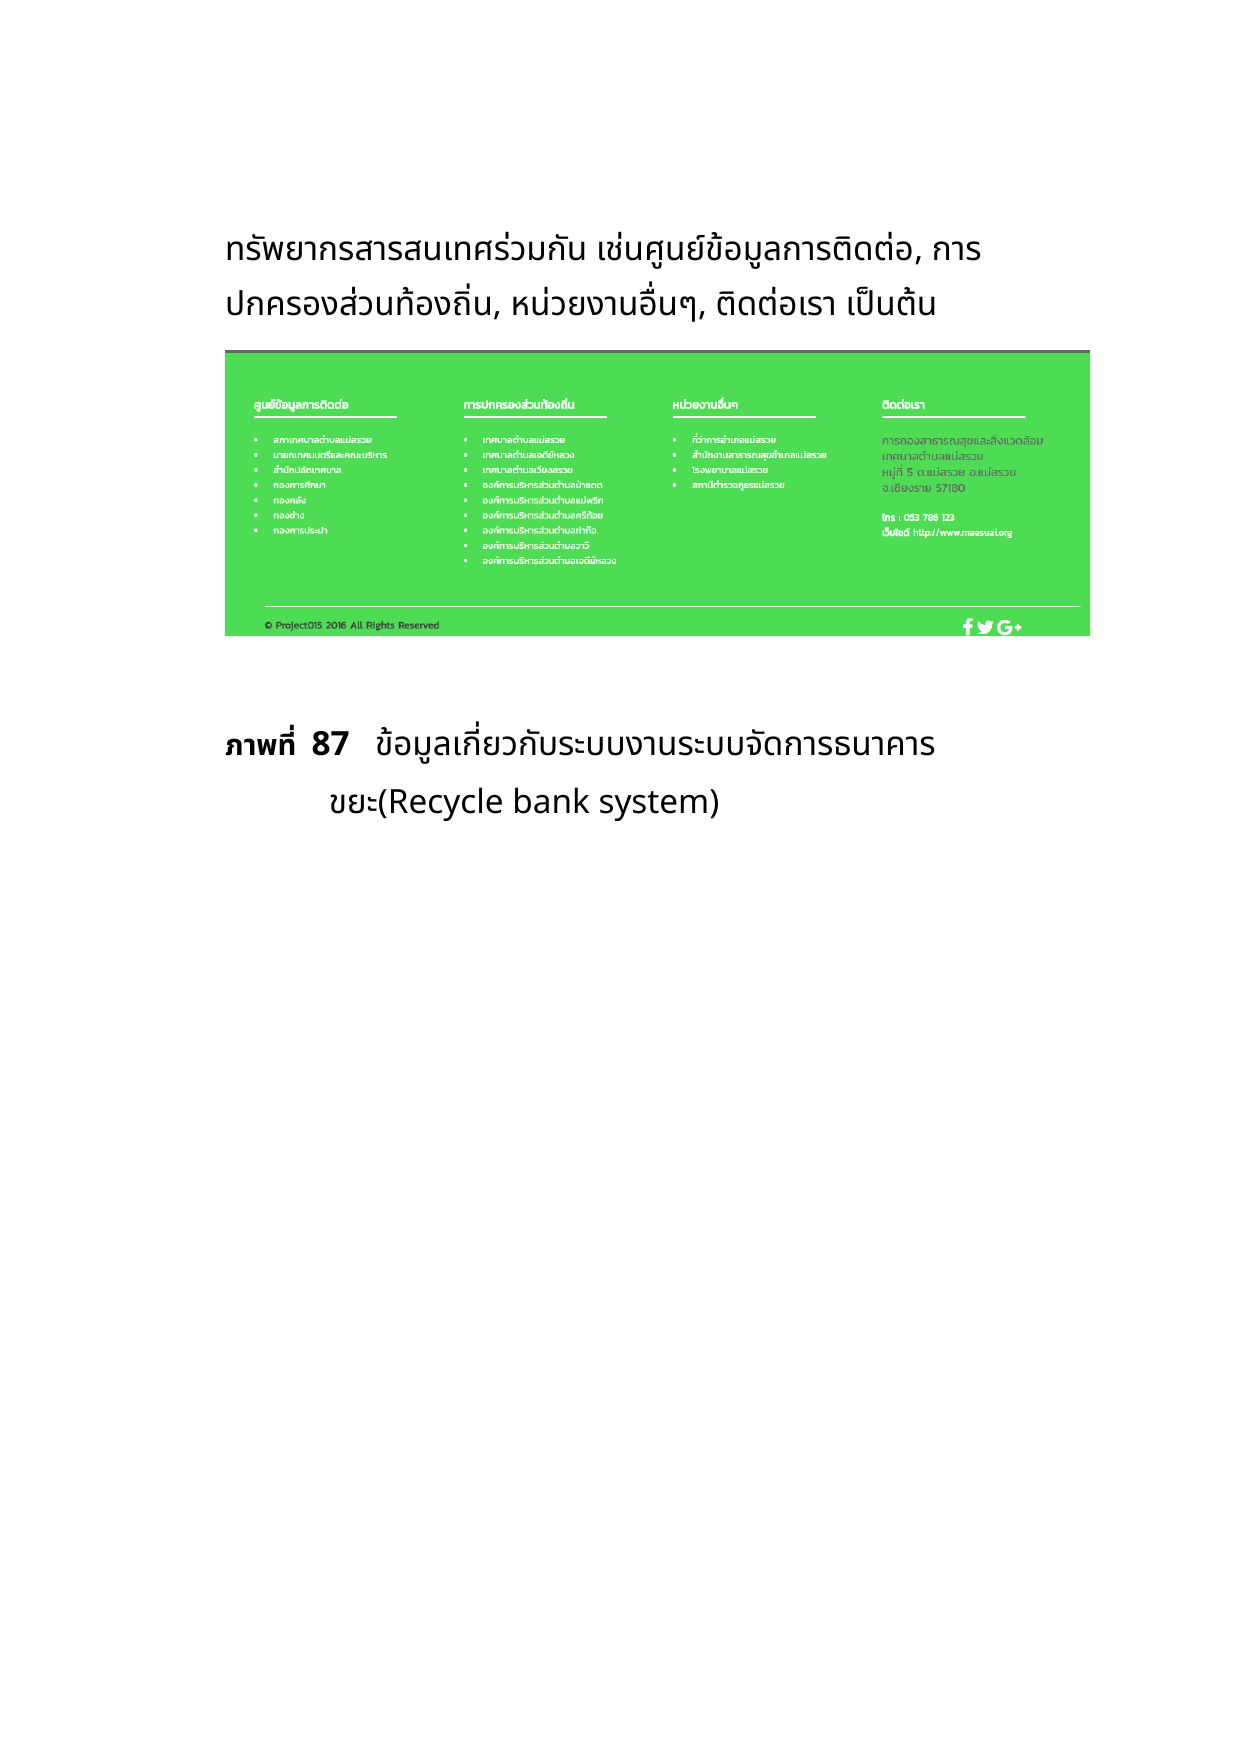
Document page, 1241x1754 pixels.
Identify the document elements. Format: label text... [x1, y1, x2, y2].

list ข้อมูลเกี่ยวกับระบบงานระบบจัดการธนาคารขยะ(Recycle bank system) [225, 720, 1090, 829]
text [225, 225, 1090, 330]
